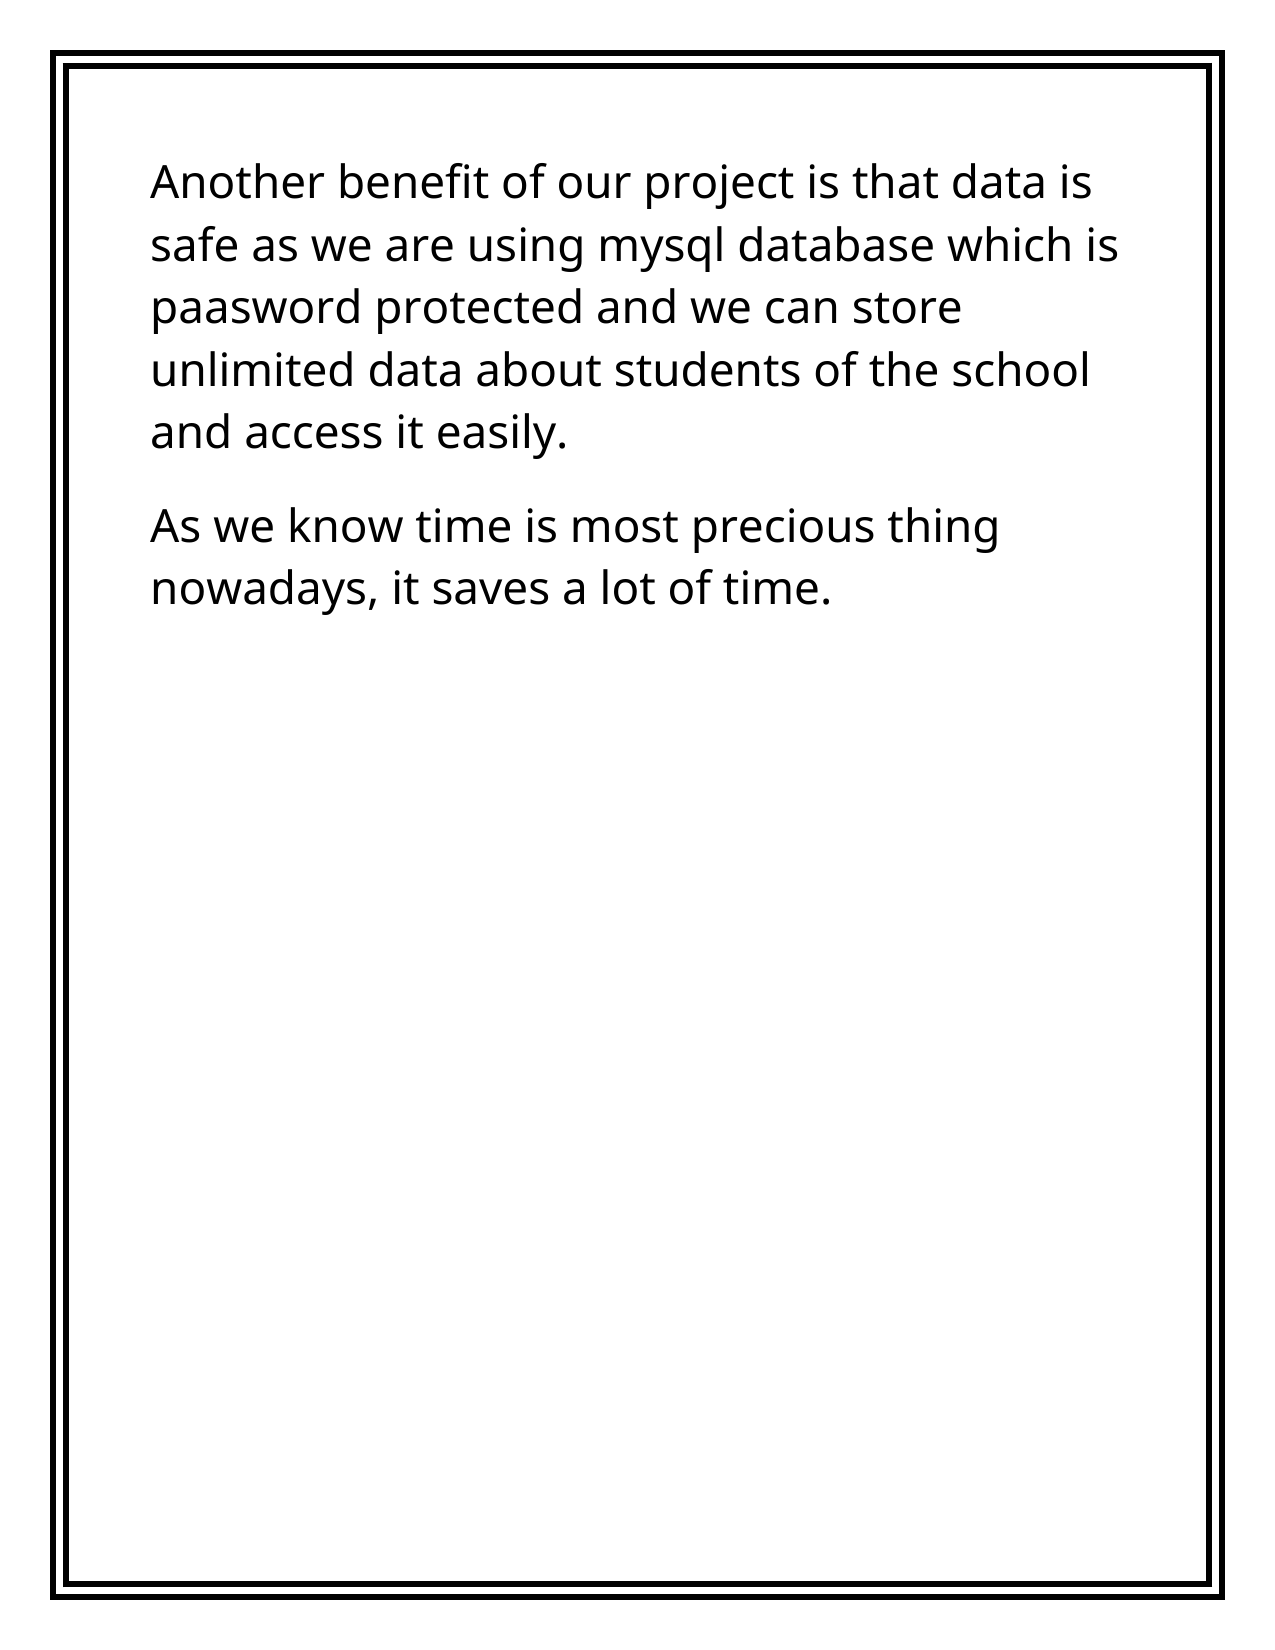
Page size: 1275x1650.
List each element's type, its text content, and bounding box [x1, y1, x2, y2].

text Another benefit of our project is that data is safe as we are using mysql database which is paasword protected and we can store unlimited data about students of the school and access it easily. [150, 150, 1125, 462]
text As we know time is most precious thing nowadays, it saves a lot of time. [150, 493, 1125, 618]
